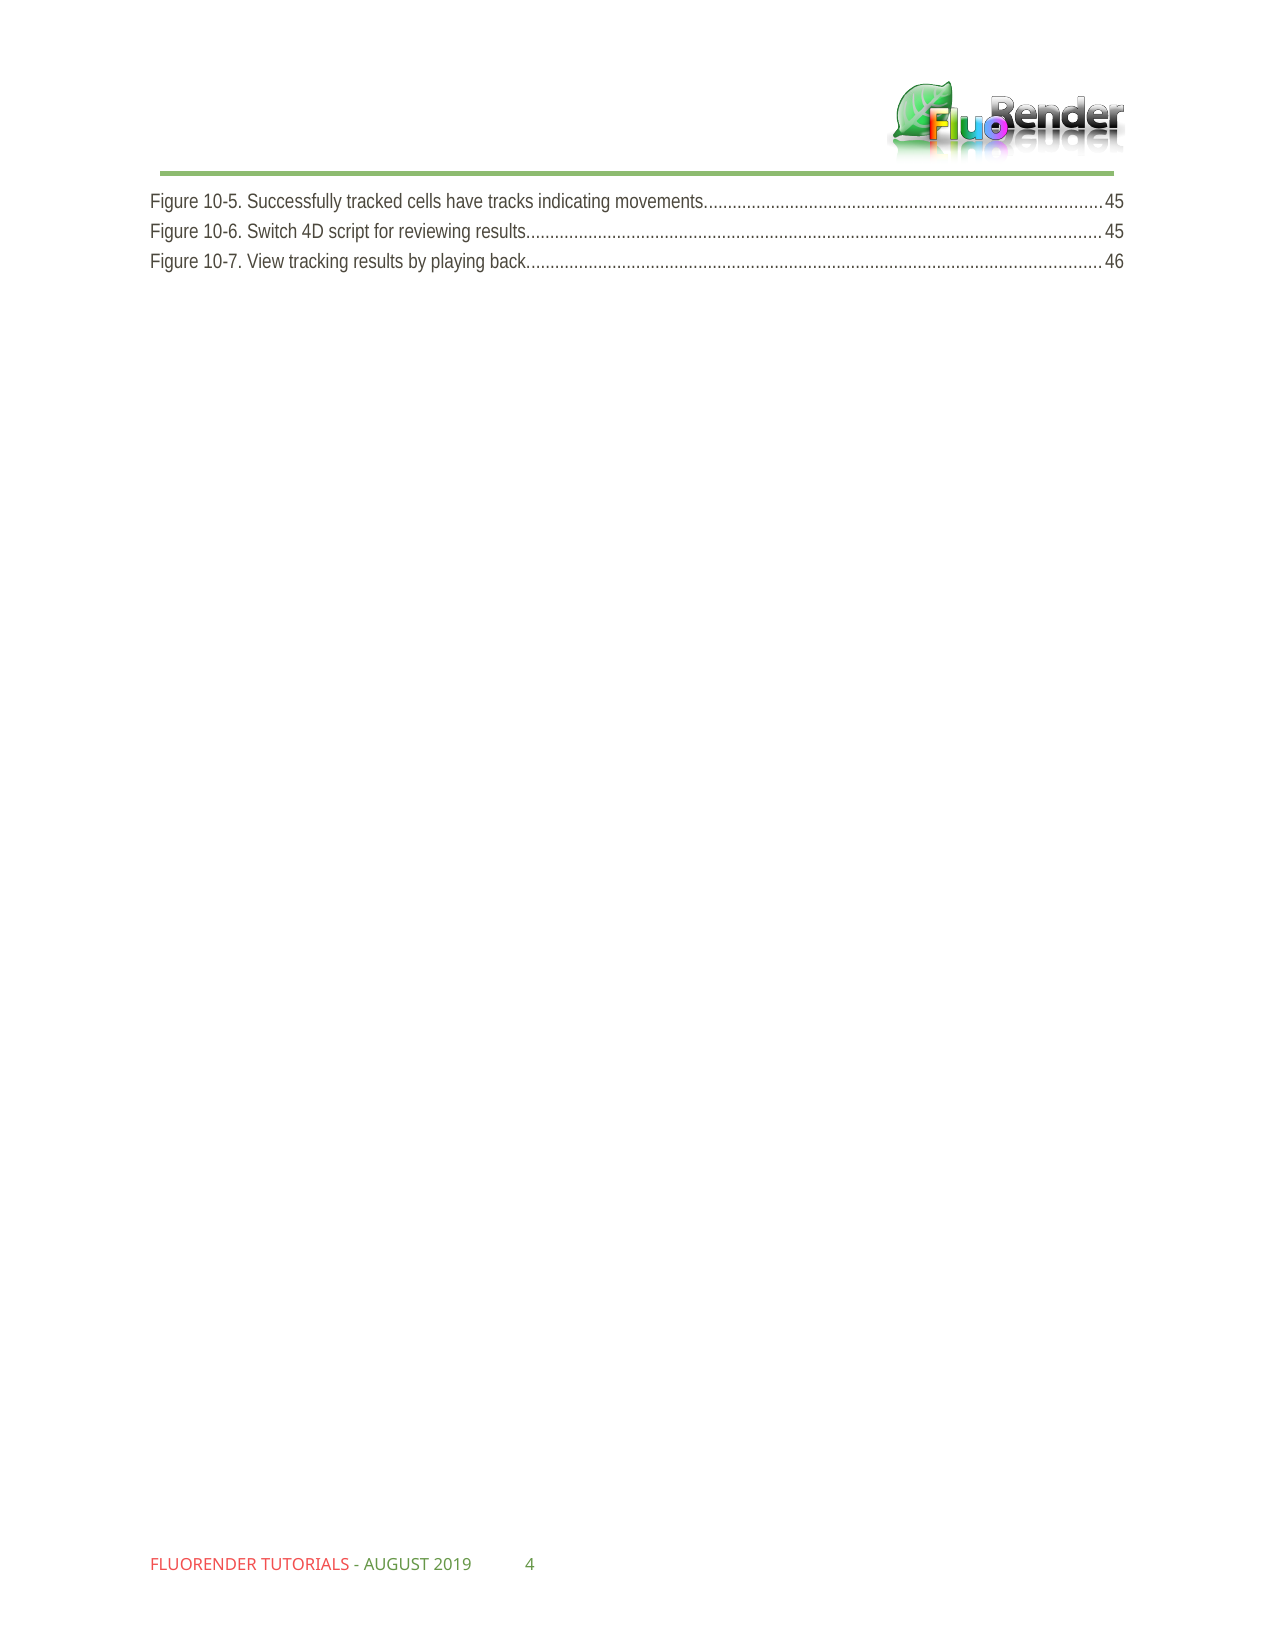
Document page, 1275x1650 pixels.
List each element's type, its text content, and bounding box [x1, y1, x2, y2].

picture [887, 75, 1125, 165]
text Figure 10-7. View tracking results by playing back. 46 [150, 249, 1125, 273]
text Figure 10-5. Successfully tracked cells have tracks indicating movements. 45 [150, 189, 1125, 213]
text Figure 10-6. Switch 4D script for reviewing results. 45 [150, 219, 1125, 243]
